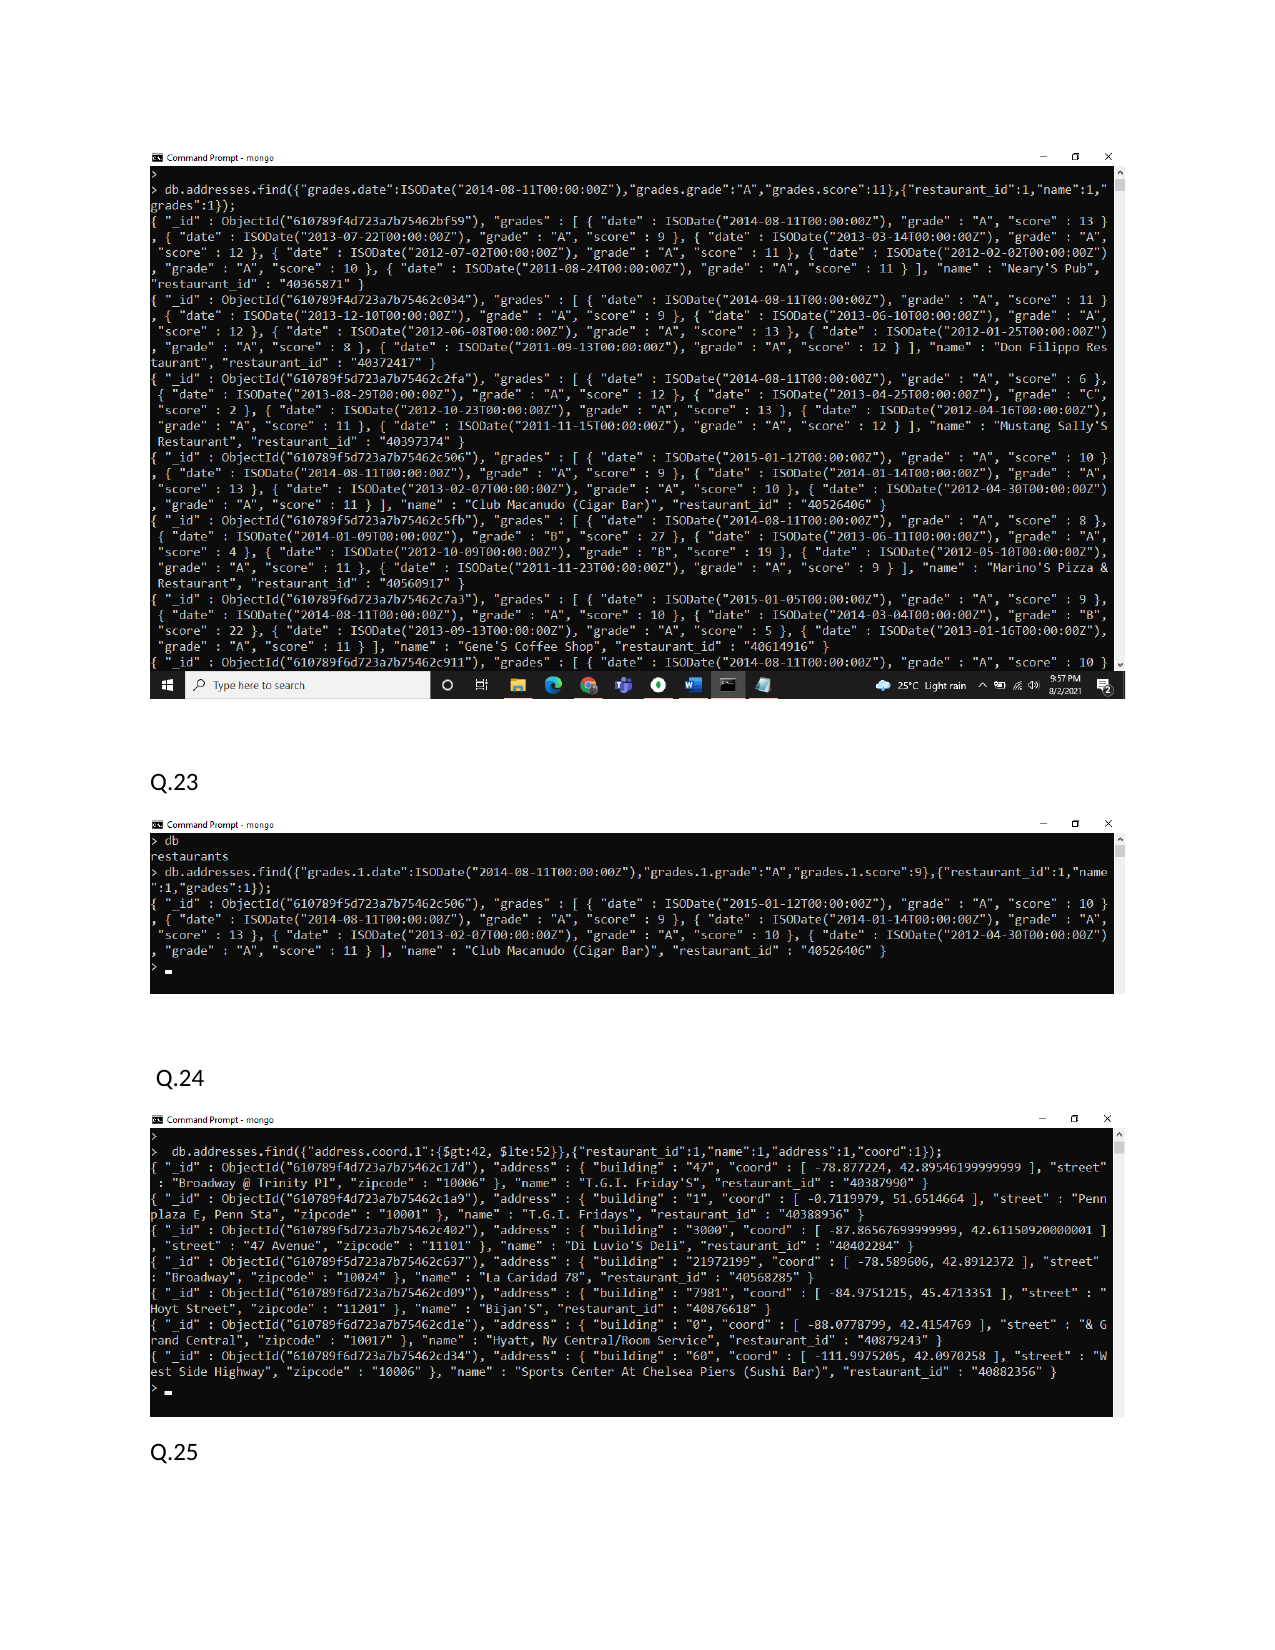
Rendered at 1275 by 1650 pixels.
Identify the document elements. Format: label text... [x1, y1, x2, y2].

text Q.24 [150, 1062, 1125, 1093]
picture [150, 150, 1125, 699]
picture [150, 1111, 1125, 1417]
picture [150, 816, 1125, 994]
text Q.25 [150, 1436, 1125, 1466]
text Q.23 [150, 767, 1125, 797]
